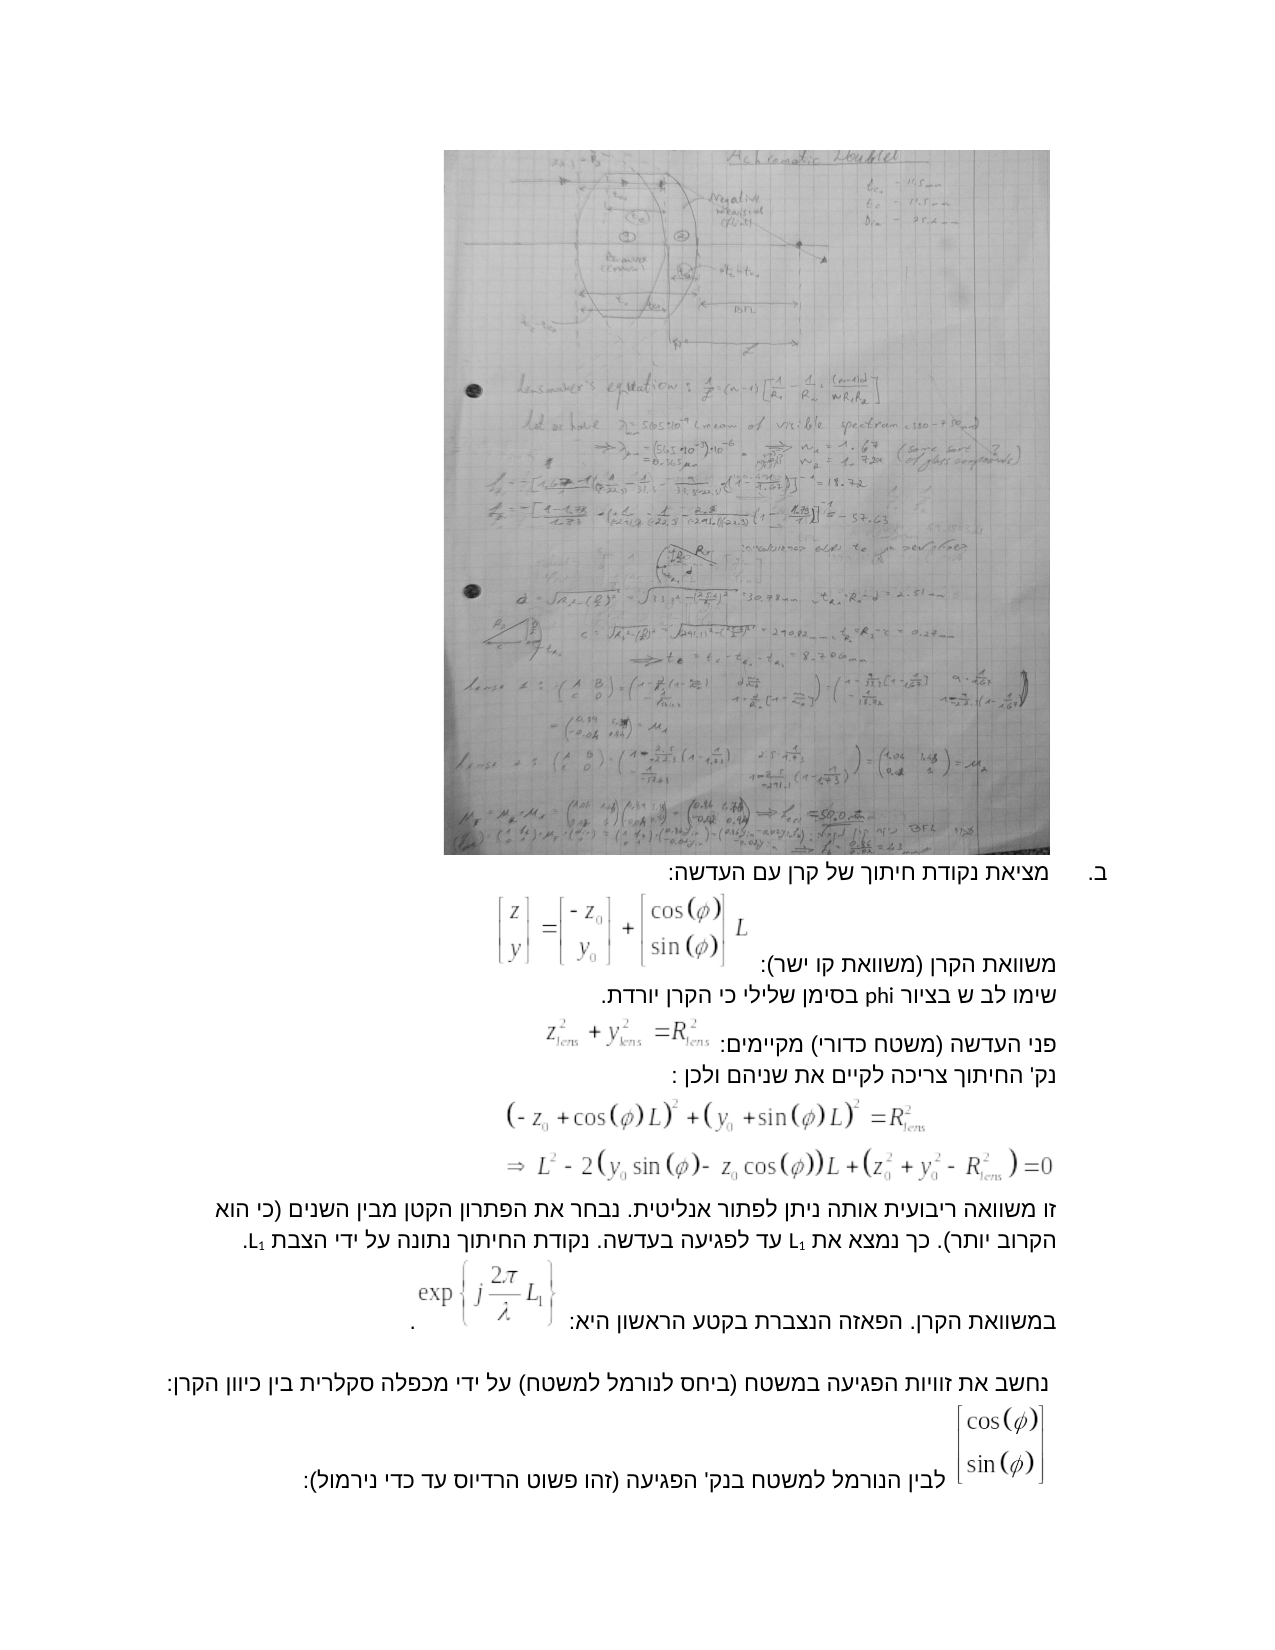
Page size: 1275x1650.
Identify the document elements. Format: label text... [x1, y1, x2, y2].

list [150, 1370, 1050, 1493]
list שימו לב ש בציור phi בסימן שלילי כי הקרן יורדת. פני העדשה (משטח כדורי) מקיימים: נק' החיתוך צריכה לקיים את שניהם ולכן : זו משוואה ריבועית אותה ניתן לפתור אנליטית. נבחר את הפתרון הקטן מבין השנים (כי הוא הקרוב יותר). כך נמצא את L1 עד לפגיעה בעדשה. נקודת החיתוך נתונה על ידי הצבת L1. במשוואת הקרן. הפאזה הנצברת בקטע הראשון היא: . [150, 981, 1057, 1334]
picture [443, 150, 1050, 855]
list מציאת נקודת חיתוך של קרן עם העדשה: [150, 859, 1087, 886]
list משוואת הקרן (משוואת קו ישר): [150, 889, 1057, 977]
